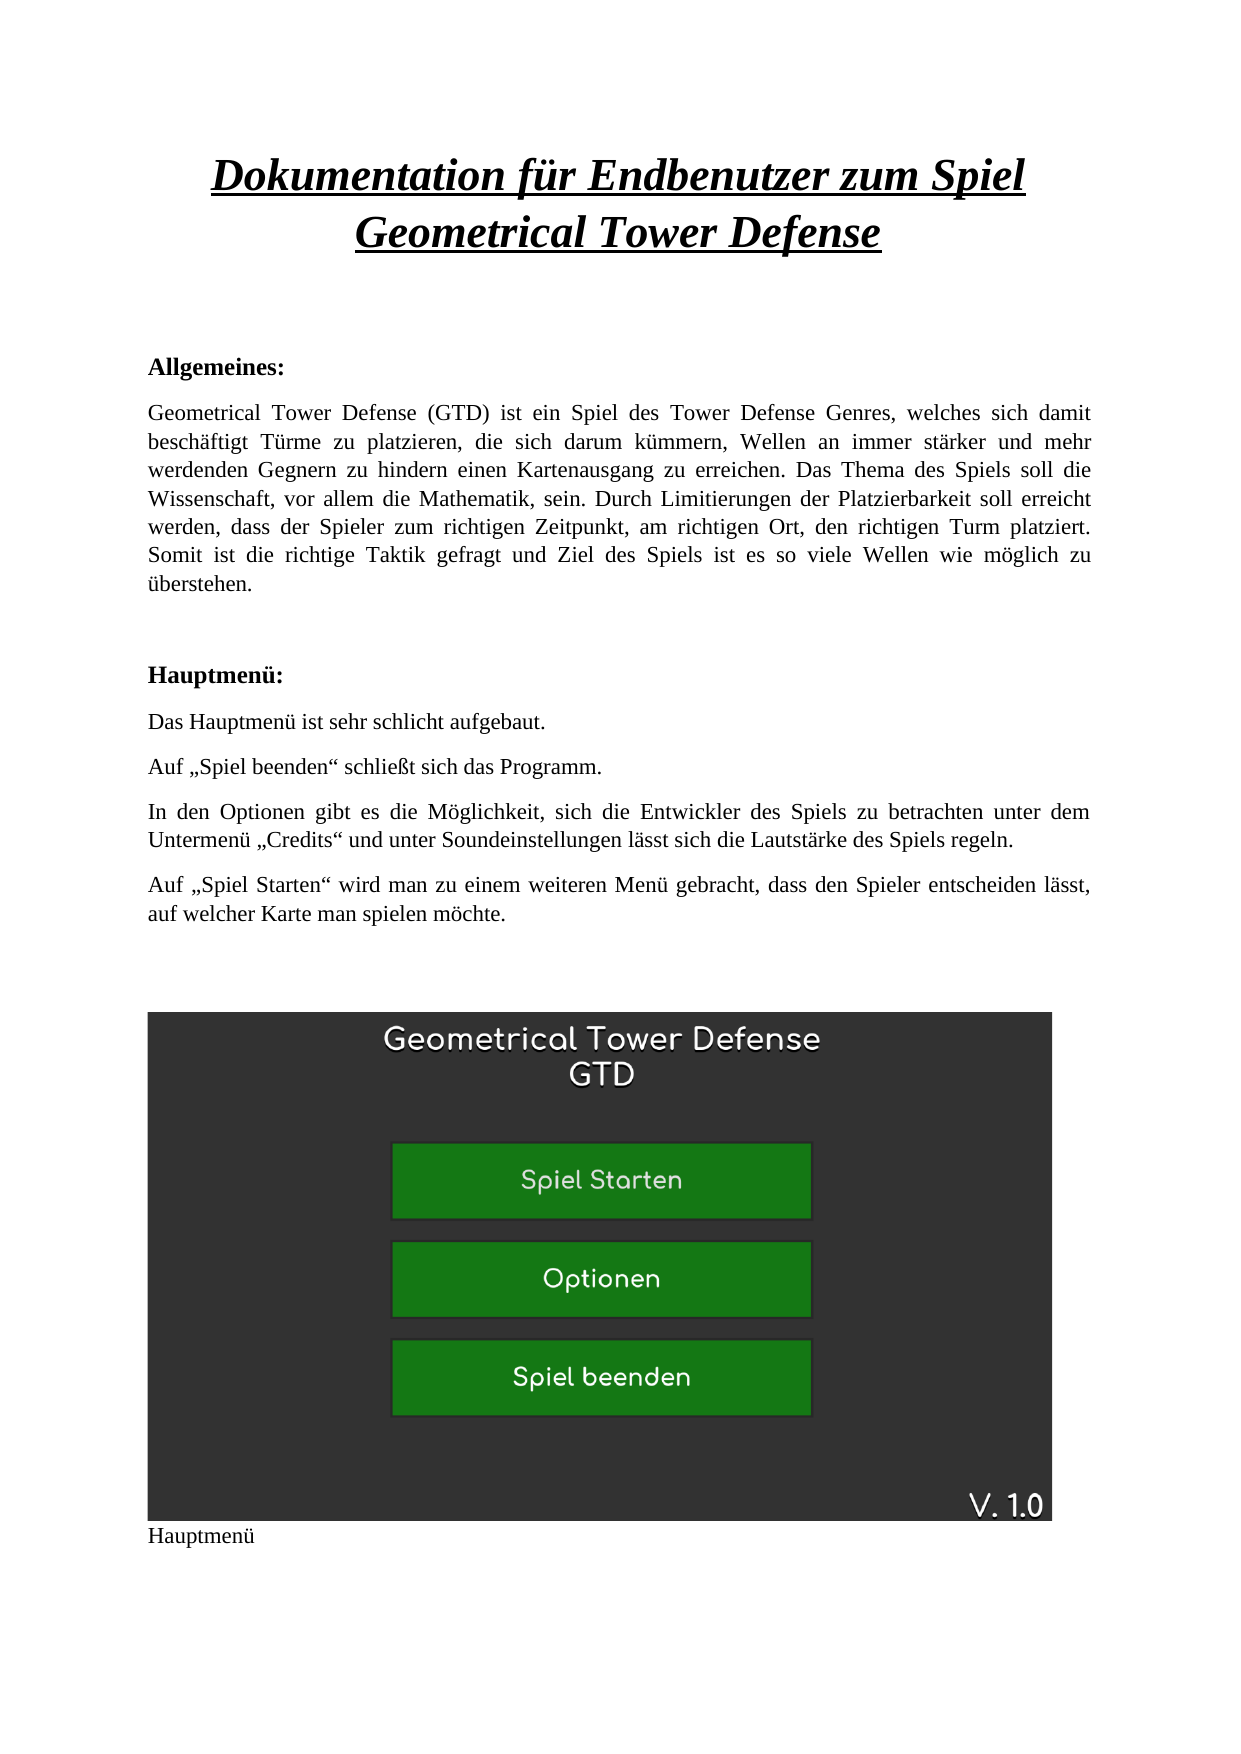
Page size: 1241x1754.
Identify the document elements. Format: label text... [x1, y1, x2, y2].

text Hauptmenü: [148, 660, 1093, 689]
text In den Optionen gibt es die Möglichkeit, sich die Entwickler des Spiels zu betrachten unter dem Untermenü „Credits“ und unter Soundeinstellungen lässt sich die Lautstärke des Spiels regeln. [148, 798, 1093, 853]
text Das Hauptmenü ist sehr schlicht aufgebaut. [148, 708, 1093, 734]
text Dokumentation für Endbenutzer zum Spiel Geometrical Tower Defense [148, 148, 1093, 257]
text Allgemeines: [148, 352, 1093, 380]
text Auf „Spiel beenden“ schließt sich das Programm. [148, 753, 1093, 779]
text Geometrical Tower Defense (GTD) ist ein Spiel des Tower Defense Genres, welches sich damit beschäftigt Türme zu platzieren, die sich darum kümmern, Wellen an immer stärker und mehr werdenden Gegnern zu hindern einen Kartenausgang zu erreichen. Das Thema des Spiels soll die Wissenschaft, vor allem die Mathematik, sein. Durch Limitierungen der Platzierbarkeit soll erreicht werden, dass der Spieler zum richtigen Zeitpunkt, am richtigen Ort, den richtigen Turm platziert. Somit ist die richtige Taktik gefragt und Ziel des Spiels ist es so viele Wellen wie möglich zu überstehen. [148, 399, 1093, 596]
text Auf „Spiel Starten“ wird man zu einem weiteren Menü gebracht, dass den Spieler entscheiden lässt, auf welcher Karte man spielen möchte. [148, 872, 1093, 926]
picture [147, 1012, 1053, 1521]
